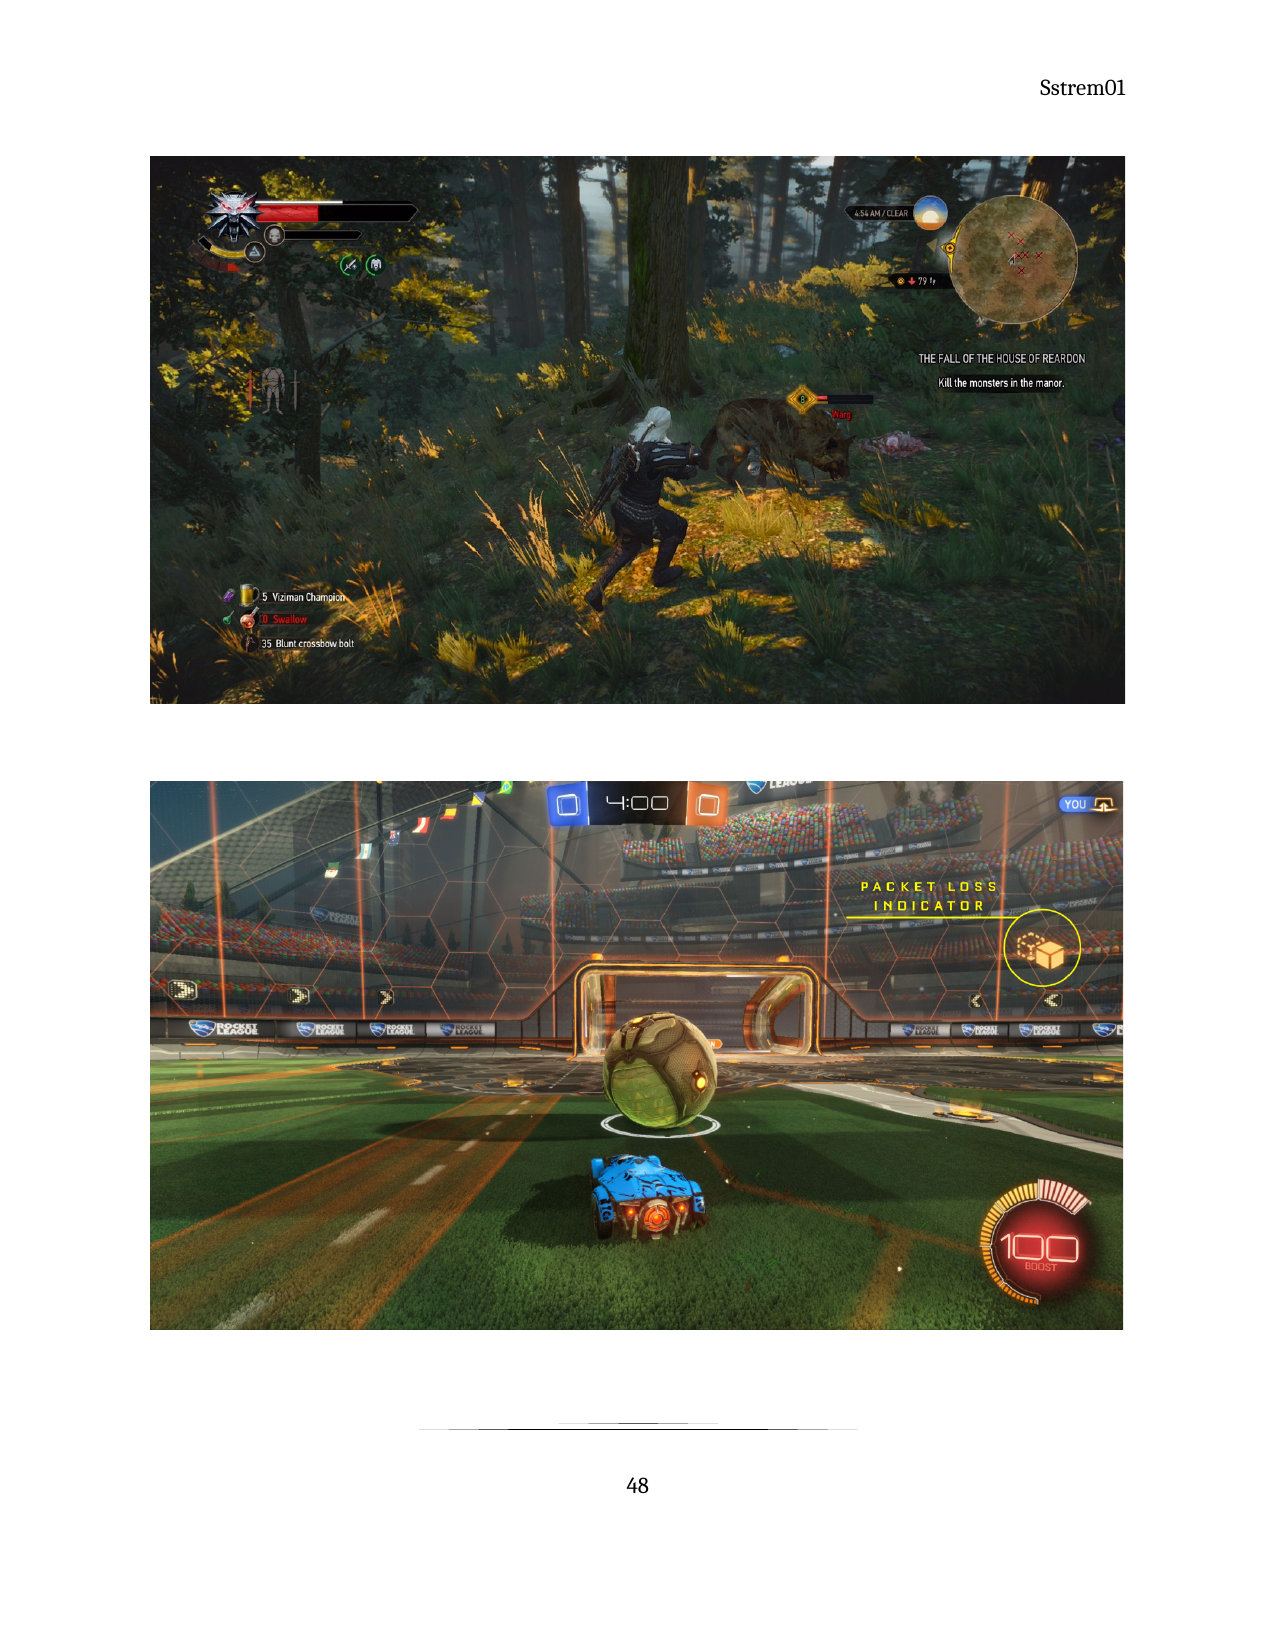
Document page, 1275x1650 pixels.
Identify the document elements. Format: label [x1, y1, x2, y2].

picture [150, 156, 1125, 704]
picture [150, 781, 1124, 1330]
